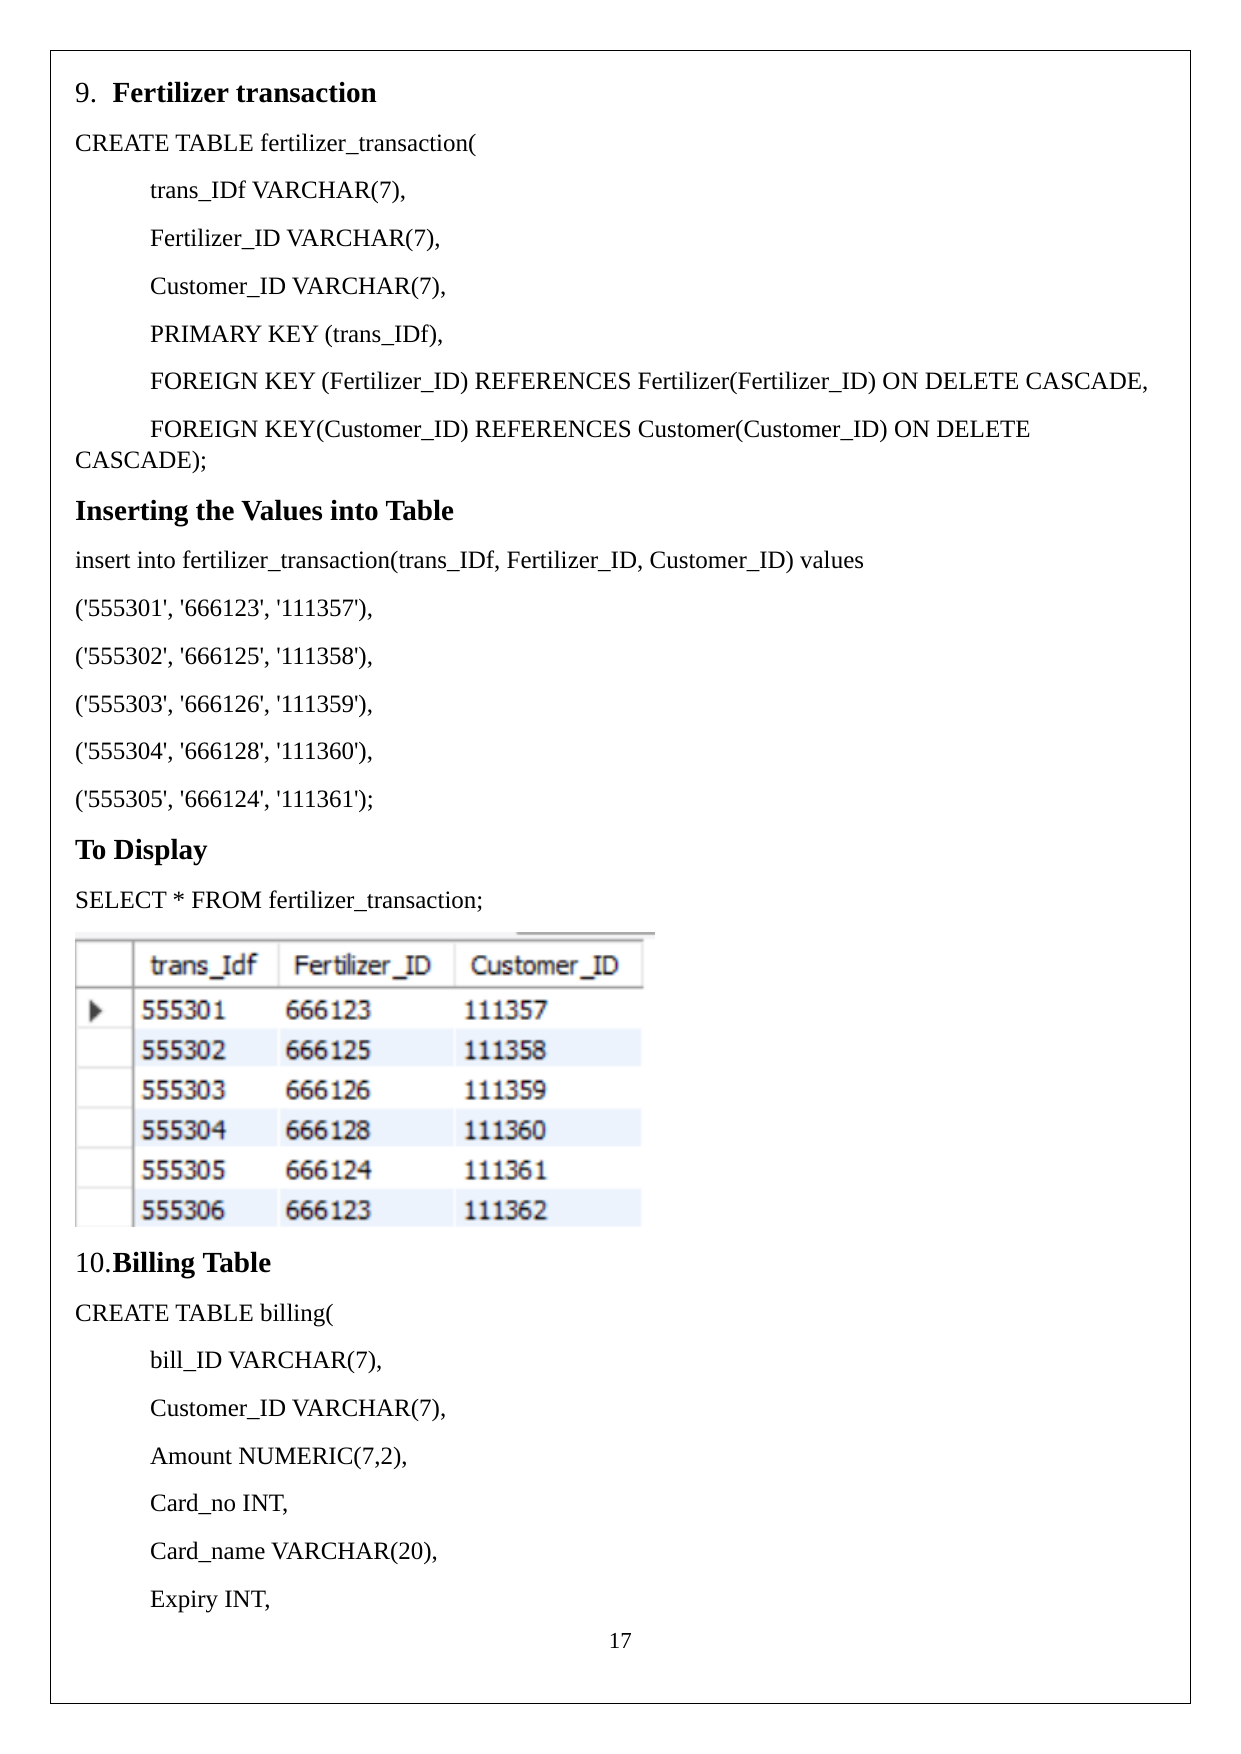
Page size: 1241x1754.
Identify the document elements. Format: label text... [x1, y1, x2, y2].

text SELECT * FROM fertilizer_transaction; [75, 885, 1165, 913]
text Amount NUMERIC(7,2), [75, 1441, 1165, 1469]
text Customer_ID VARCHAR(7), [75, 271, 1165, 300]
text trans_IDf VARCHAR(7), [75, 176, 1165, 204]
text ('555305', '666124', '111361'); [75, 784, 1165, 813]
text ('555303', '666126', '111359'), [75, 689, 1165, 717]
text bill_ID VARCHAR(7), [75, 1345, 1165, 1374]
text FOREIGN KEY (Fertilizer_ID) REFERENCES Fertilizer(Fertilizer_ID) ON DELETE CASCADE, [75, 366, 1165, 395]
text To Display [75, 832, 1165, 865]
text Fertilizer_ID VARCHAR(7), [75, 223, 1165, 252]
text Card_no INT, [75, 1488, 1165, 1517]
text CREATE TABLE billing( [75, 1298, 1165, 1326]
text Inserting the Values into Table [75, 493, 1165, 526]
text ('555301', '666123', '111357'), [75, 593, 1165, 622]
list Billing Table [75, 1245, 1165, 1278]
text PRIMARY KEY (trans_IDf), [75, 319, 1165, 347]
text ('555302', '666125', '111358'), [75, 641, 1165, 670]
picture [75, 932, 655, 1227]
text CREATE TABLE fertilizer_transaction( [75, 128, 1165, 157]
text Customer_ID VARCHAR(7), [75, 1393, 1165, 1422]
text Expiry INT, [75, 1584, 1165, 1613]
text insert into fertilizer_transaction(trans_IDf, Fertilizer_ID, Customer_ID) values [75, 546, 1165, 574]
text FOREIGN KEY(Customer_ID) REFERENCES Customer(Customer_ID) ON DELETE CASCADE); [75, 414, 1165, 474]
list Fertilizer transaction [75, 75, 1165, 108]
text Card_name VARCHAR(20), [75, 1536, 1165, 1565]
text ('555304', '666128', '111360'), [75, 736, 1165, 765]
